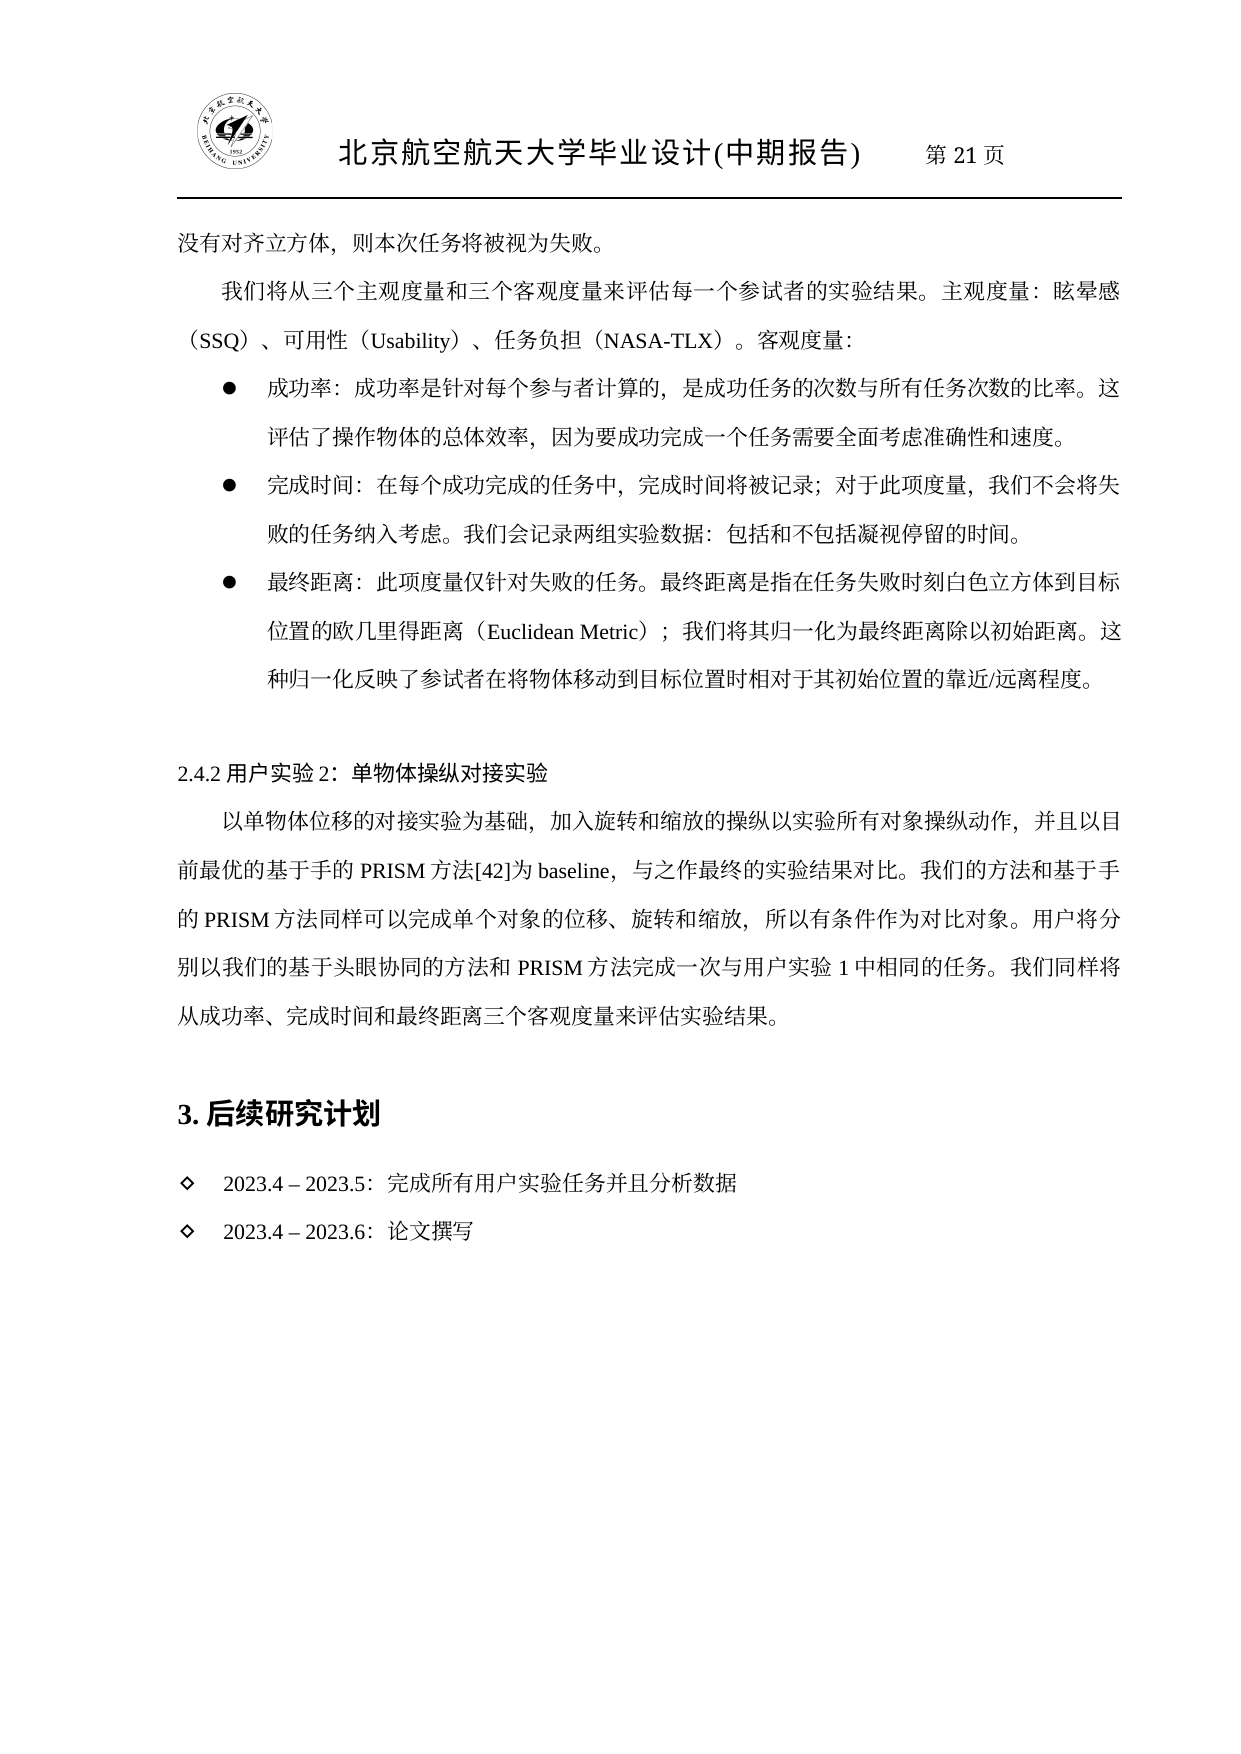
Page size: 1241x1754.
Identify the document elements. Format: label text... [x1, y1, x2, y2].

list 成功率：成功率是针对每个参与者计算的，是成功任务的次数与所有任务次数的比率。这评估了操作物体的总体效率，因为要成功完成一个任务需要全面考虑准确性和速度。 [221, 371, 1122, 452]
list 2023.4 – 2023.5：完成所有用户实验任务并且分析数据 [177, 1166, 1122, 1198]
text 在开始实验之前，参试者将进行10次对接以练习该交互方法。在正式实验开始后，每一组任务从白色立方体和目标位置出现在参与者面前开始，并在对接成功后结束；如果参试者在30秒内没有对齐立方体，则本次任务将被视为失败。 [177, 225, 1122, 258]
list 2023.4 – 2023.6：论文撰写 [177, 1214, 1122, 1246]
list 最终距离：此项度量仅针对失败的任务。最终距离是指在任务失败时刻白色立方体到目标位置的欧几里得距离（Euclidean Metric）；我们将其归一化为最终距离除以初始距离。这种归一化反映了参试者在将物体移动到目标位置时相对于其初始位置的靠近/远离程度。 [221, 564, 1122, 694]
subtitle 3. 后续研究计划 [177, 1079, 1122, 1144]
list 完成时间：在每个成功完成的任务中，完成时间将被记录；对于此项度量，我们不会将失败的任务纳入考虑。我们会记录两组实验数据：包括和不包括凝视停留的时间。 [221, 468, 1122, 549]
picture [197, 93, 273, 169]
text 我们将从三个主观度量和三个客观度量来评估每一个参试者的实验结果。主观度量：眩晕感（SSQ）、可用性（Usability）、任务负担（NASA-TLX）。客观度量： [177, 274, 1122, 355]
subtitle 2.4.2 用户实验2：单物体操纵对接实验 [177, 755, 1122, 788]
text 以单物体位移的对接实验为基础，加入旋转和缩放的操纵以实验所有对象操纵动作，并且以目前最优的基于手的PRISM方法[42]为baseline，与之作最终的实验结果对比。我们的方法和基于手的PRISM方法同样可以完成单个对象的位移、旋转和缩放，所以有条件作为对比对象。用户将分别以我们的基于头眼协同的方法和PRISM方法完成一次与用户实验1中相同的任务。我们同样将从成功率、完成时间和最终距离三个客观度量来评估实验结果。 [177, 804, 1122, 1031]
